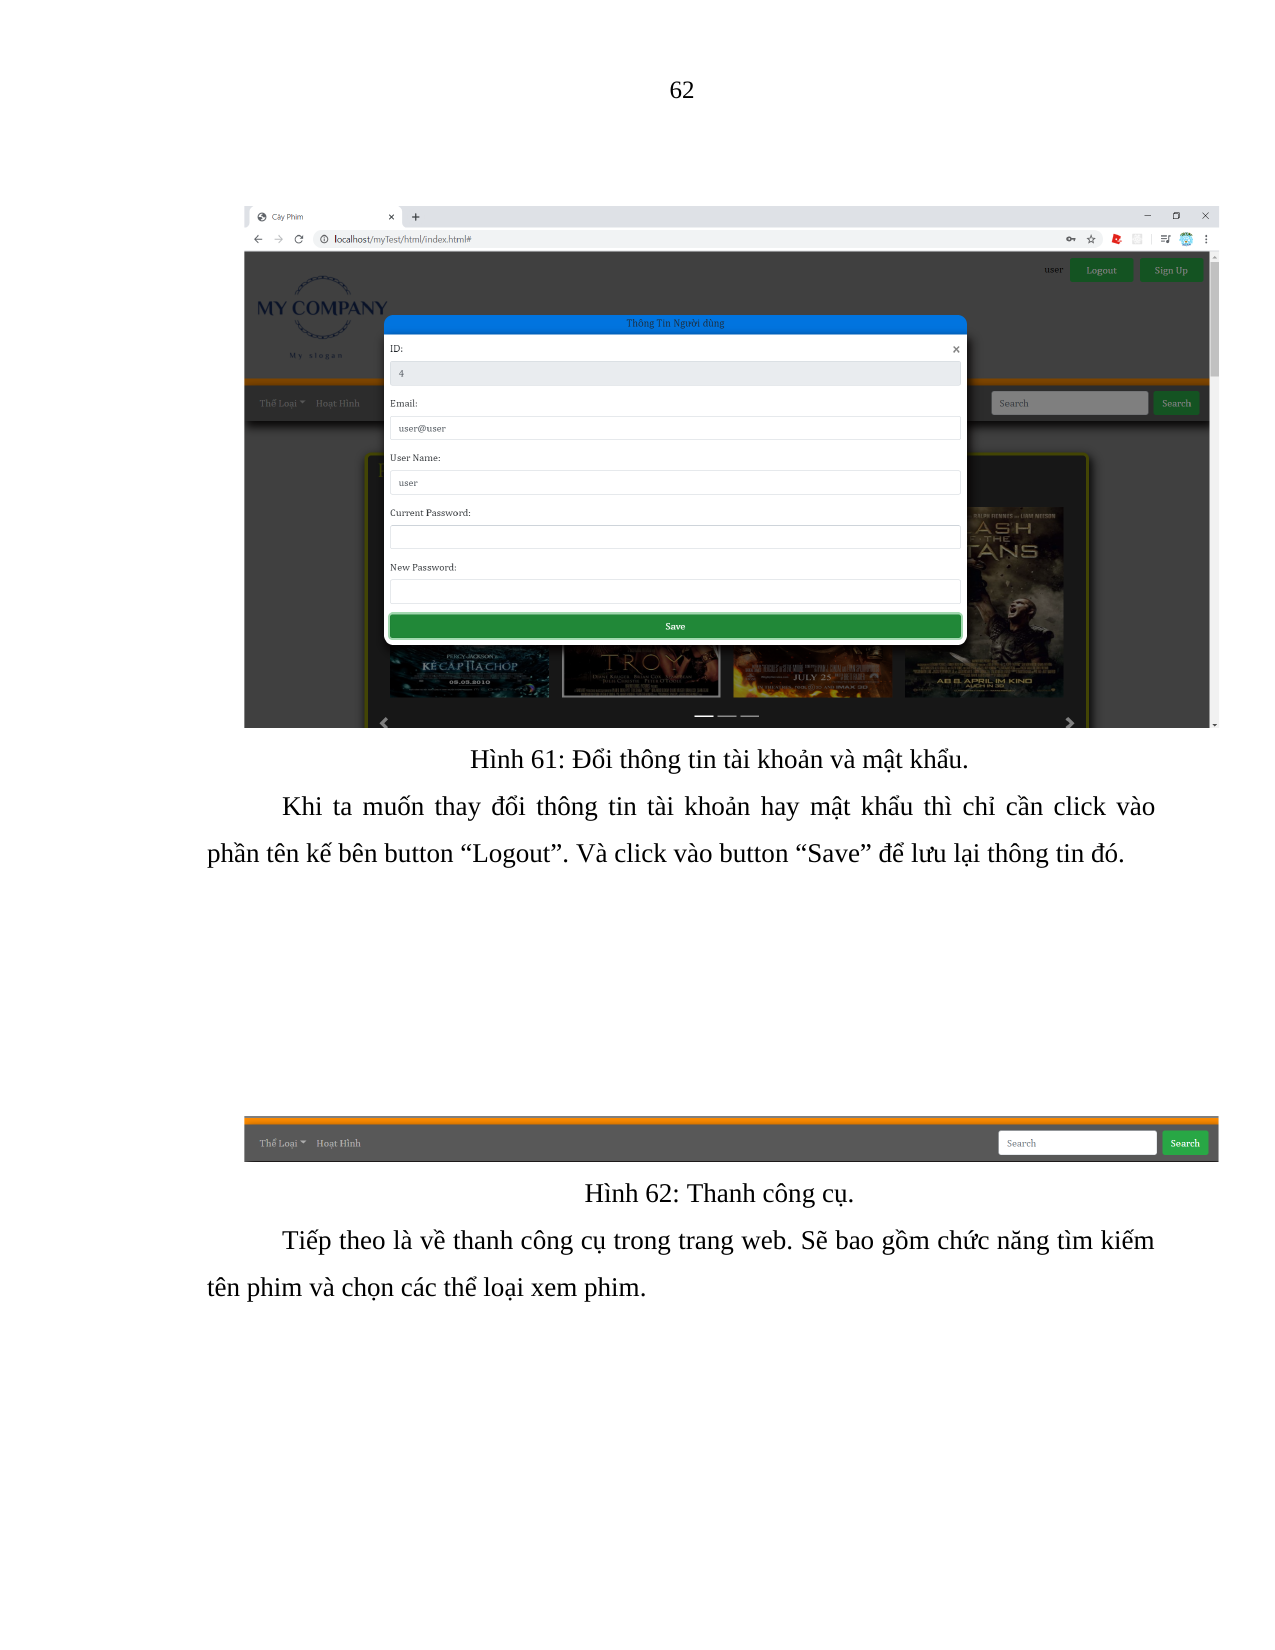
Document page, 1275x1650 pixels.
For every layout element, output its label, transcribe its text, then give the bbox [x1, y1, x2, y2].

text Khi ta muốn thay đổi thông tin tài khoản hay mật khẩu thì chỉ cần click vào phần tên kế bên button “Logout”. Và click vào button “Save” để lưu lại thông tin đó. [207, 790, 1157, 868]
picture [244, 206, 1220, 728]
text Hình 62: Thanh công cụ. [207, 1177, 1157, 1208]
picture [244, 1116, 1220, 1162]
text Hình 61: Đổi thông tin tài khoản và mật khẩu. [207, 743, 1157, 774]
text Tiếp theo là về thanh công cụ trong trang web. Sẽ bao gồm chức năng tìm kiếm tên phim và chọn các thể loại xem phim. [207, 1224, 1157, 1302]
